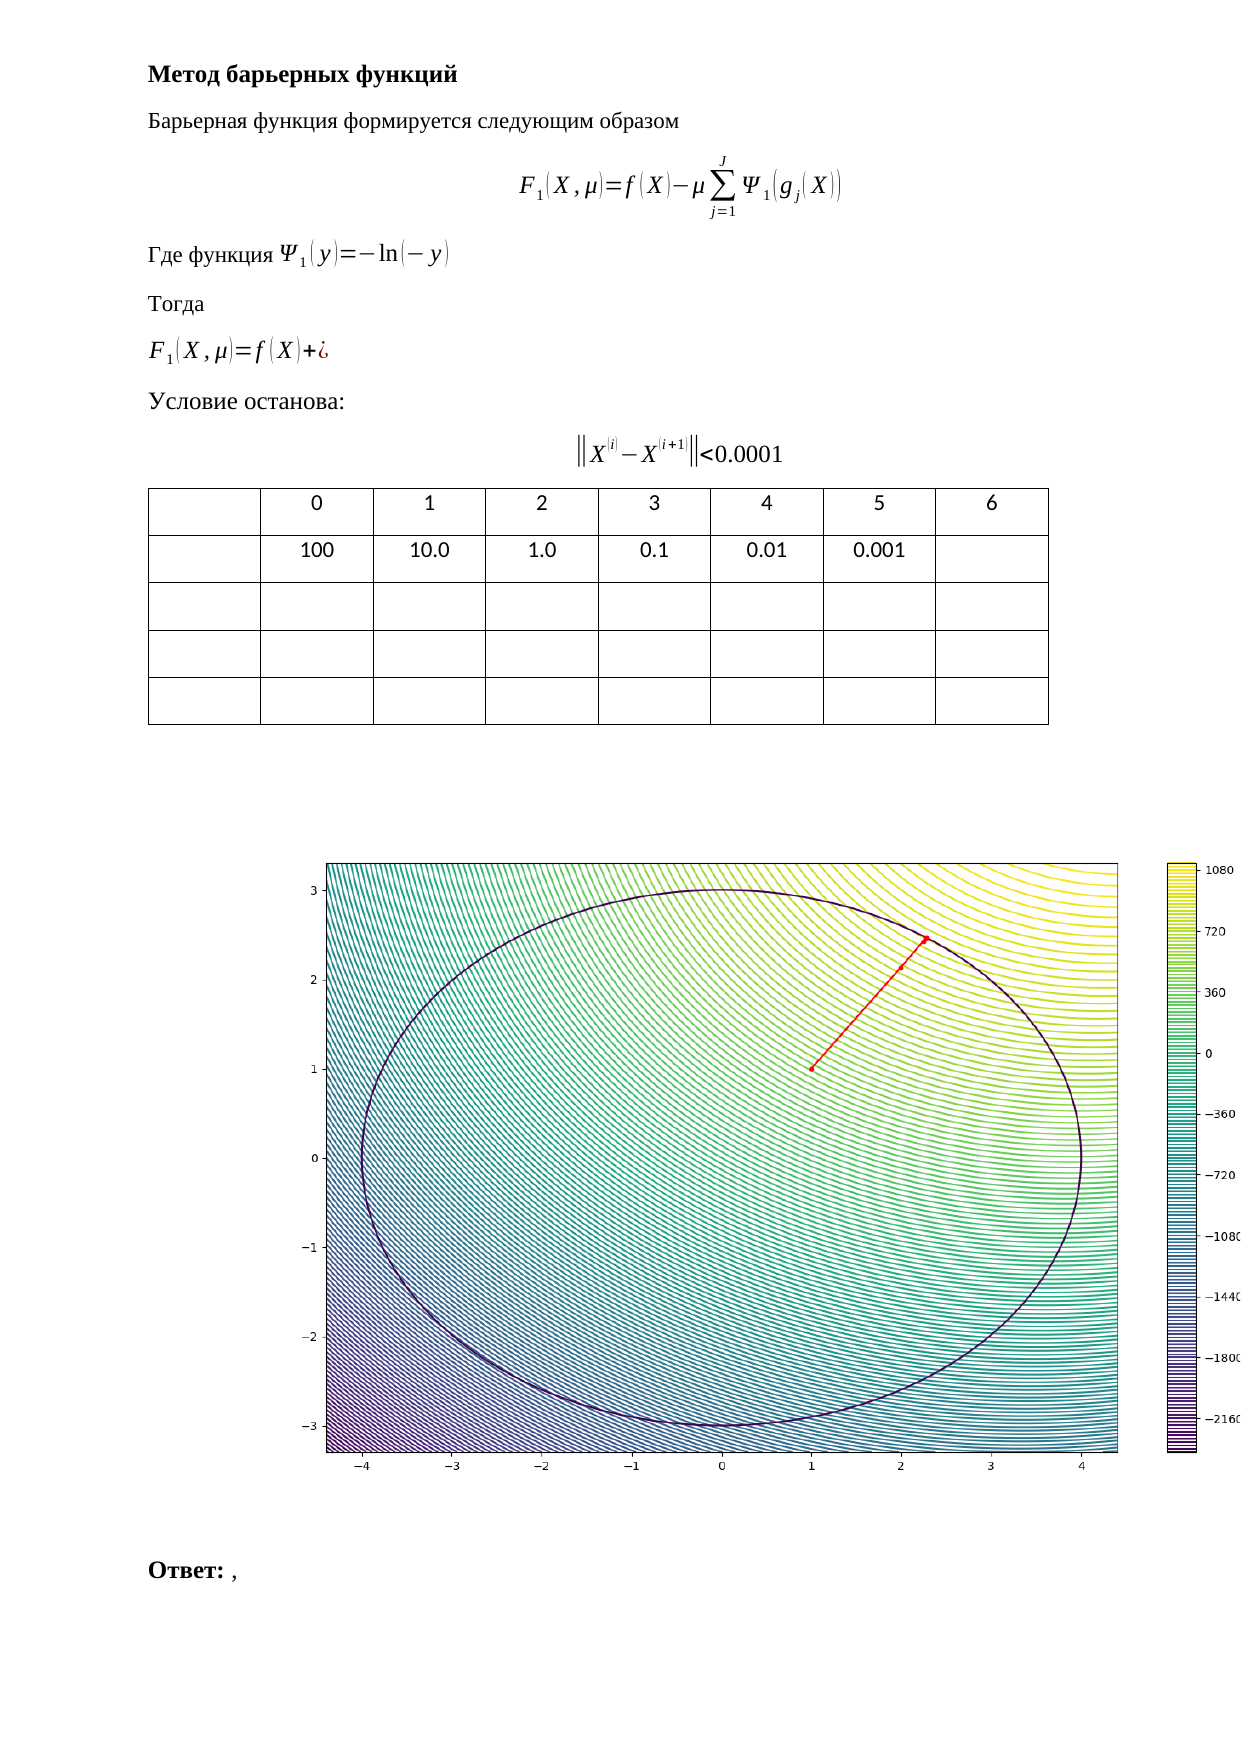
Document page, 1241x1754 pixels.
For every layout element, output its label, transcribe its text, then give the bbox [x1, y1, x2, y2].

text Барьерная функция формируется следующим образом [148, 107, 1211, 133]
text Тогда [148, 289, 1211, 316]
text Где функция [148, 238, 1211, 271]
text Условие останова: [148, 386, 1211, 415]
picture [166, 771, 1241, 1536]
text Ответ: , [148, 1555, 1211, 1584]
text Метод барьерных функций [148, 59, 1211, 88]
